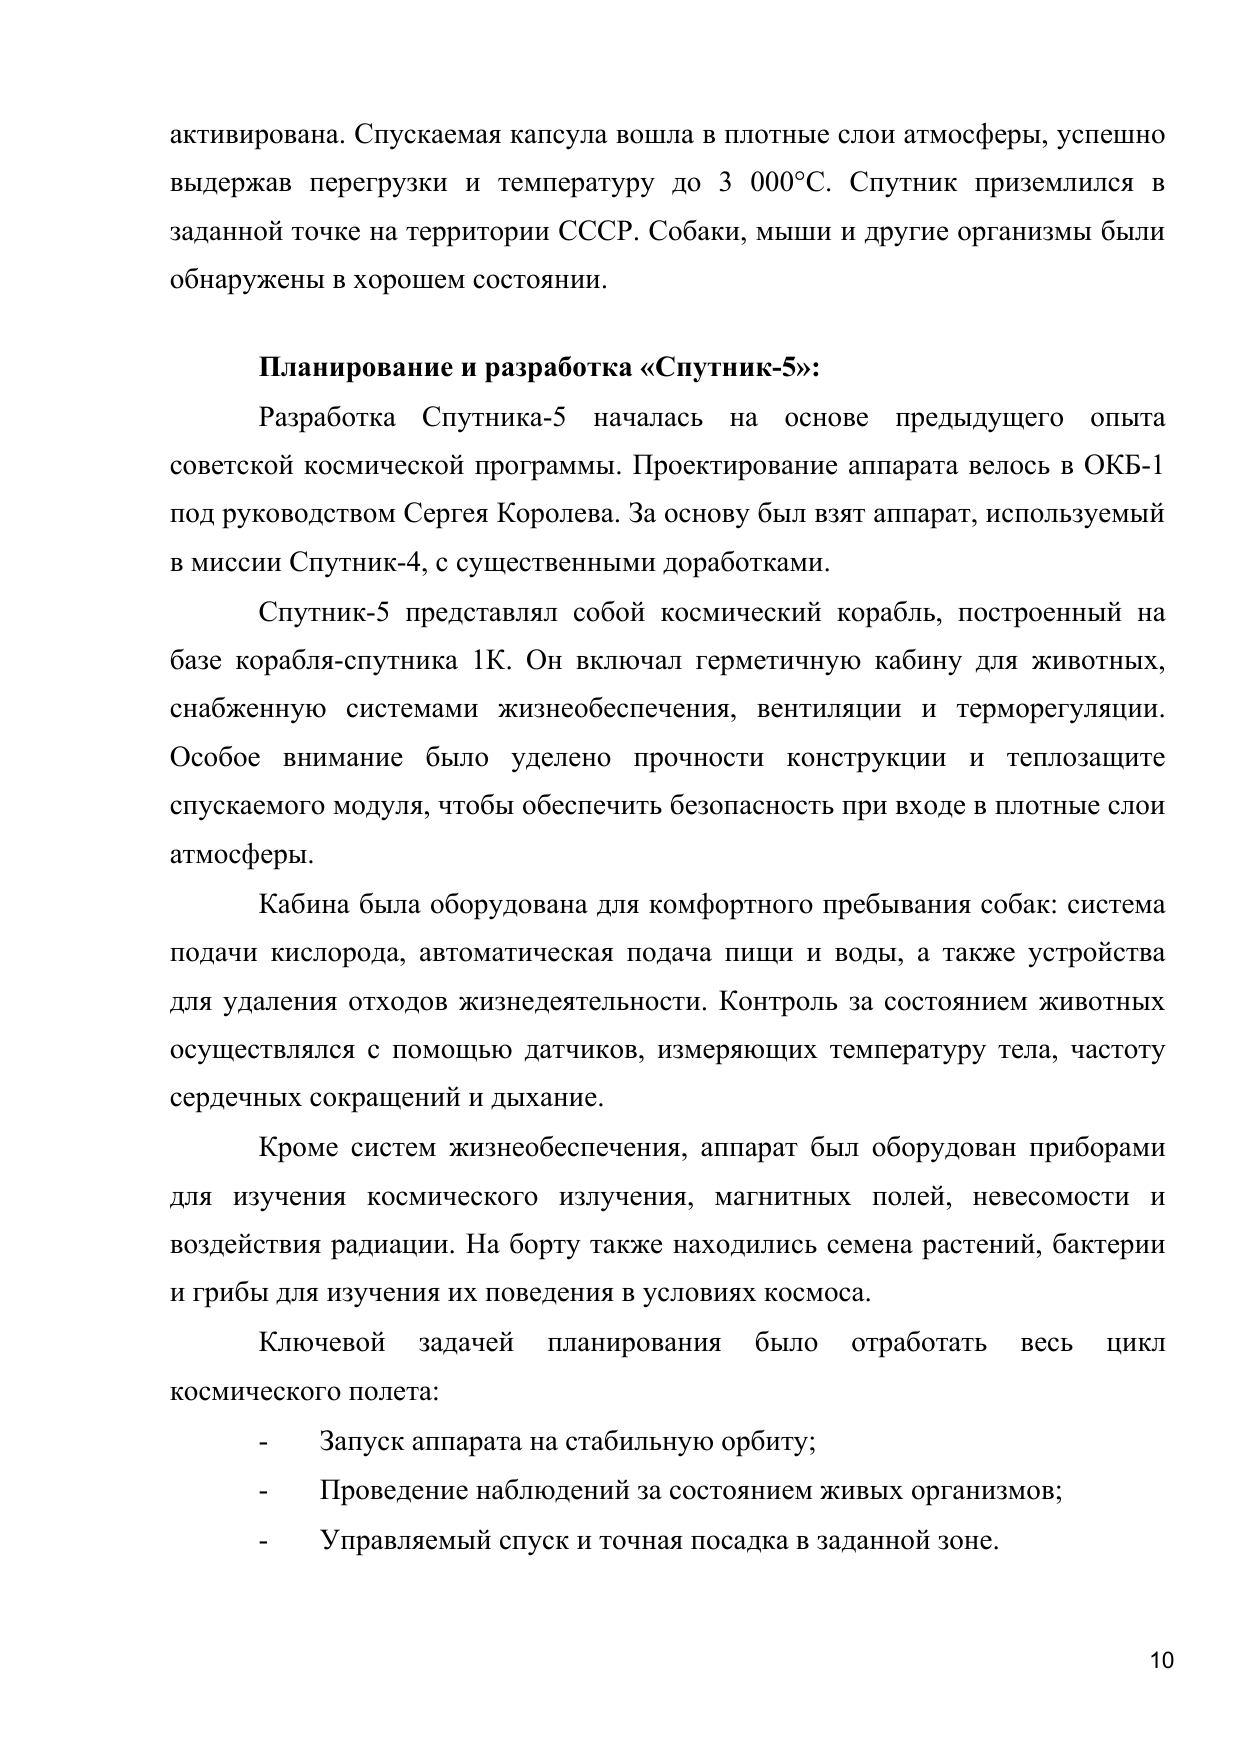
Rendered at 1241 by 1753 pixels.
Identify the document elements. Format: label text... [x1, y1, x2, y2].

text Спутник-5 представлял собой космический корабль, построенный на базе корабля-спутника 1К. Он включал герметичную кабину для животных, снабженную системами жизнеобеспечения, вентиляции и терморегуляции. Особое внимание было уделено прочности конструкции и теплозащите спускаемого модуля, чтобы обеспечить безопасность при входе в плотные слои атмосферы. [169, 595, 1166, 869]
text Кроме систем жизнеобеспечения, аппарат был оборудован приборами для изучения космического излучения, магнитных полей, невесомости и воздействия радиации. На борту также находились семена растений, бактерии и грибы для изучения их поведения в условиях космоса. [169, 1131, 1166, 1308]
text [169, 117, 1166, 295]
text Ключевой задачей планирования было отработать весь цикл космического полета: [169, 1326, 1166, 1406]
text Планирование и разработка «Спутник-5»: [169, 350, 1166, 382]
text - Проведение наблюдений за состоянием живых организмов; [169, 1474, 1166, 1506]
text - Управляемый спуск и точная посадка в заданной зоне. [169, 1523, 1166, 1556]
text Кабина была оборудована для комфортного пребывания собак: система подачи кислорода, автоматическая подача пищи и воды, а также устройства для удаления отходов жизнедеятельности. Контроль за состоянием животных осуществлялся с помощью датчиков, измеряющих температуру тела, частоту сердечных сокращений и дыхание. [169, 887, 1166, 1113]
text Разработка Спутника-5 началась на основе предыдущего опыта советской космической программы. Проектирование аппарата велось в ОКБ-1 под руководством Сергея Королева. За основу был взят аппарат, используемый в миссии Спутник-4, с существенными доработками. [169, 400, 1166, 577]
text - Запуск аппарата на стабильную орбиту; [169, 1424, 1166, 1456]
